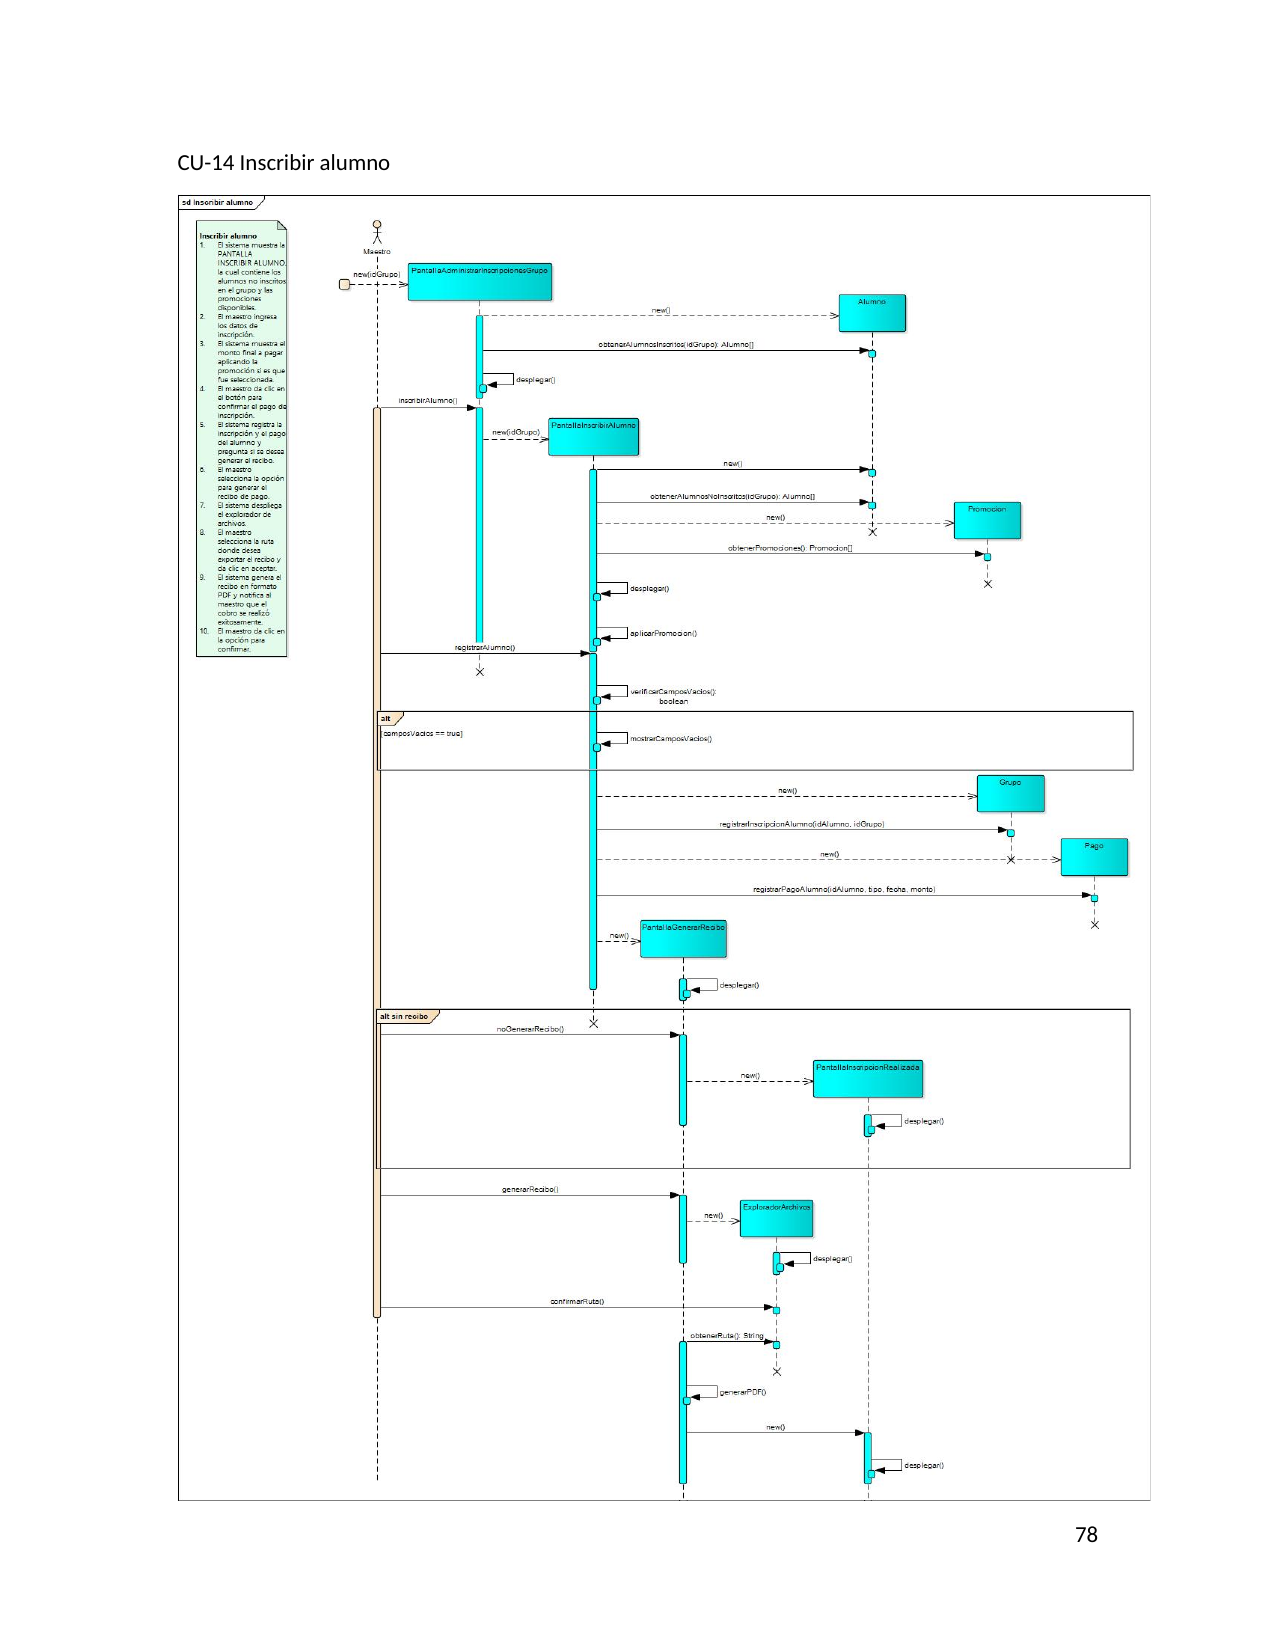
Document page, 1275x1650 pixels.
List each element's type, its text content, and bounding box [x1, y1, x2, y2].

picture [177, 194, 1151, 1501]
text CU-14 Inscribir alumno [177, 148, 1098, 176]
